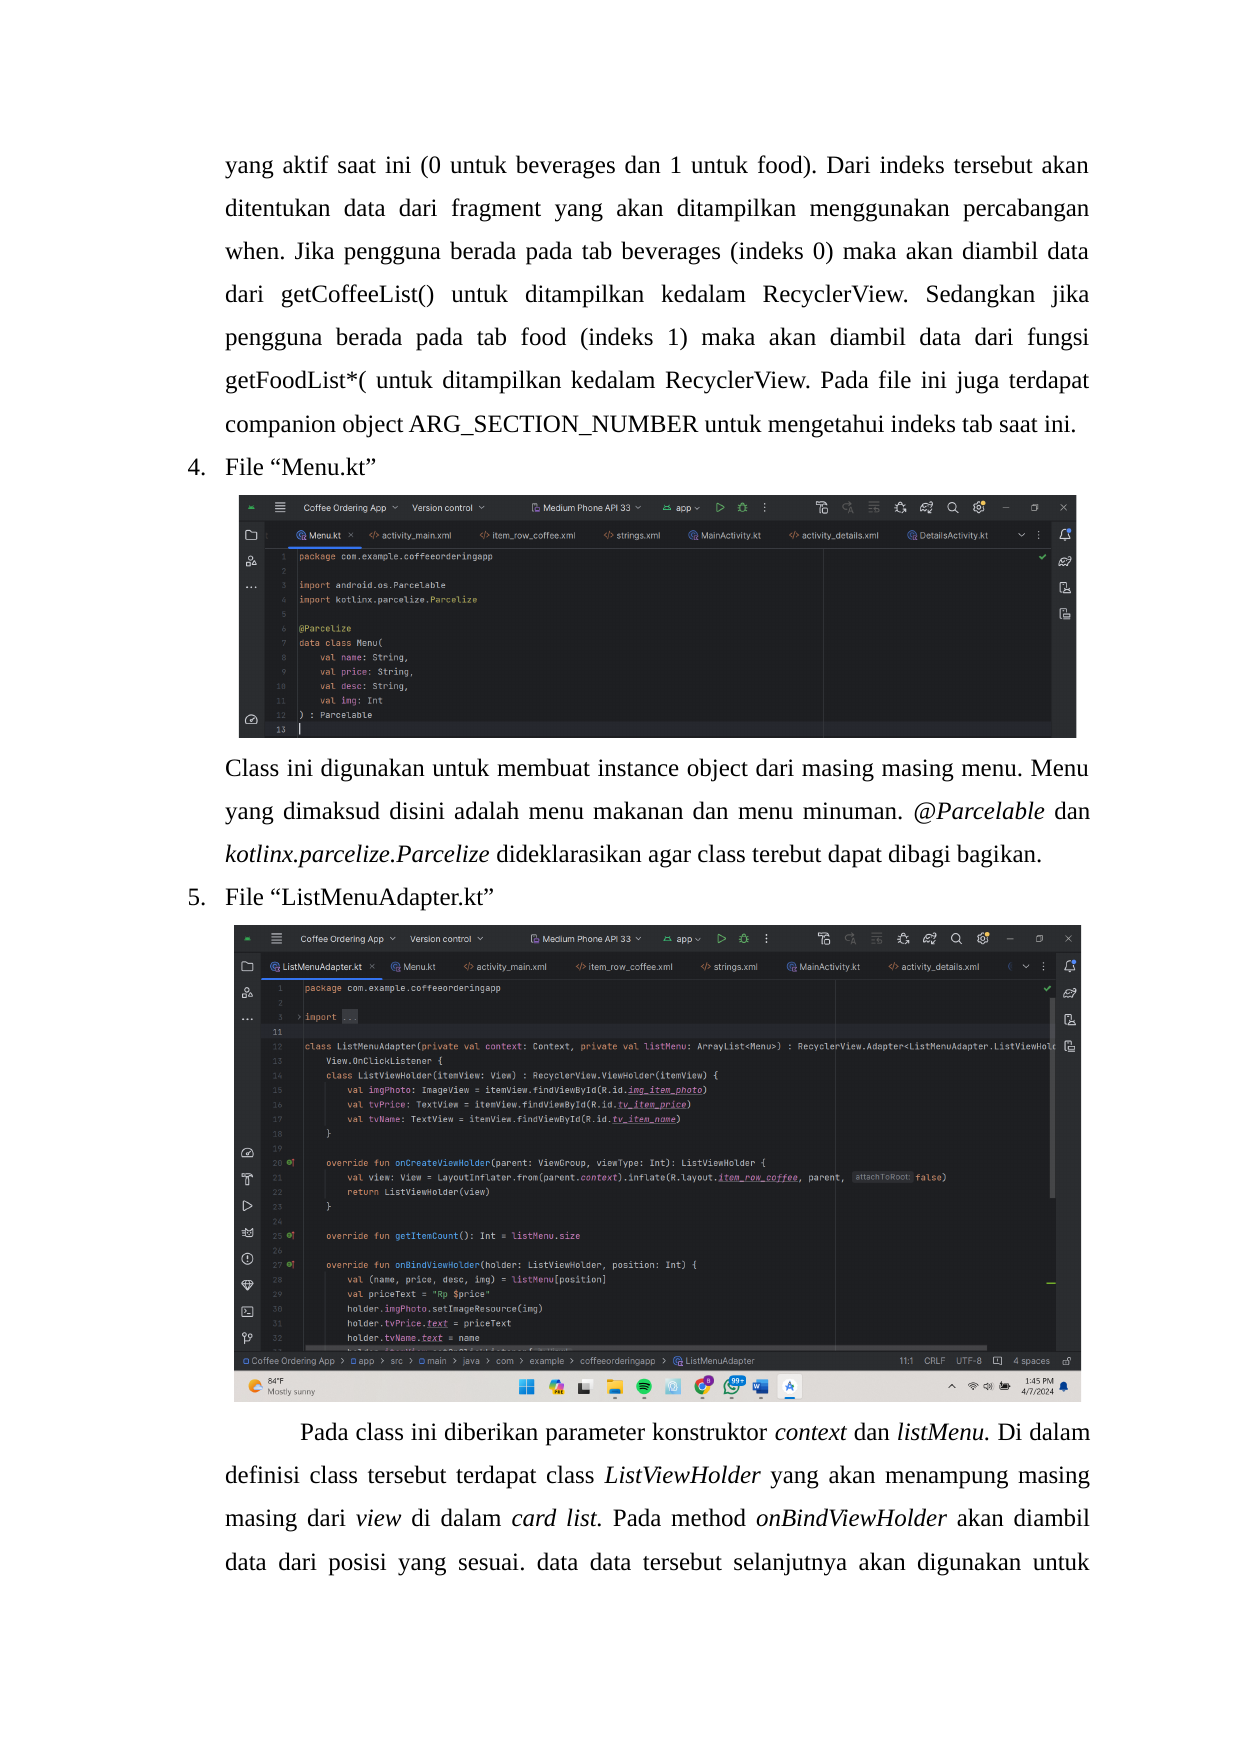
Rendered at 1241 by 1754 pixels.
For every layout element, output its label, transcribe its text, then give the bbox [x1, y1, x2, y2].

picture [234, 925, 1082, 1402]
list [225, 1417, 1090, 1575]
list Class ini digunakan untuk membuat instance object dari masing masing menu. Menu yang dimaksud disini adalah menu makanan dan menu minuman. @Parcelable dan kotlinx.parcelize.Parcelize dideklarasikan agar class terebut dapat dibagi bagikan. [225, 753, 1090, 868]
list File “Menu.kt” [187, 452, 1090, 481]
list File “ListMenuAdapter.kt” [187, 882, 1090, 911]
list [225, 150, 1090, 437]
picture [238, 495, 1077, 738]
